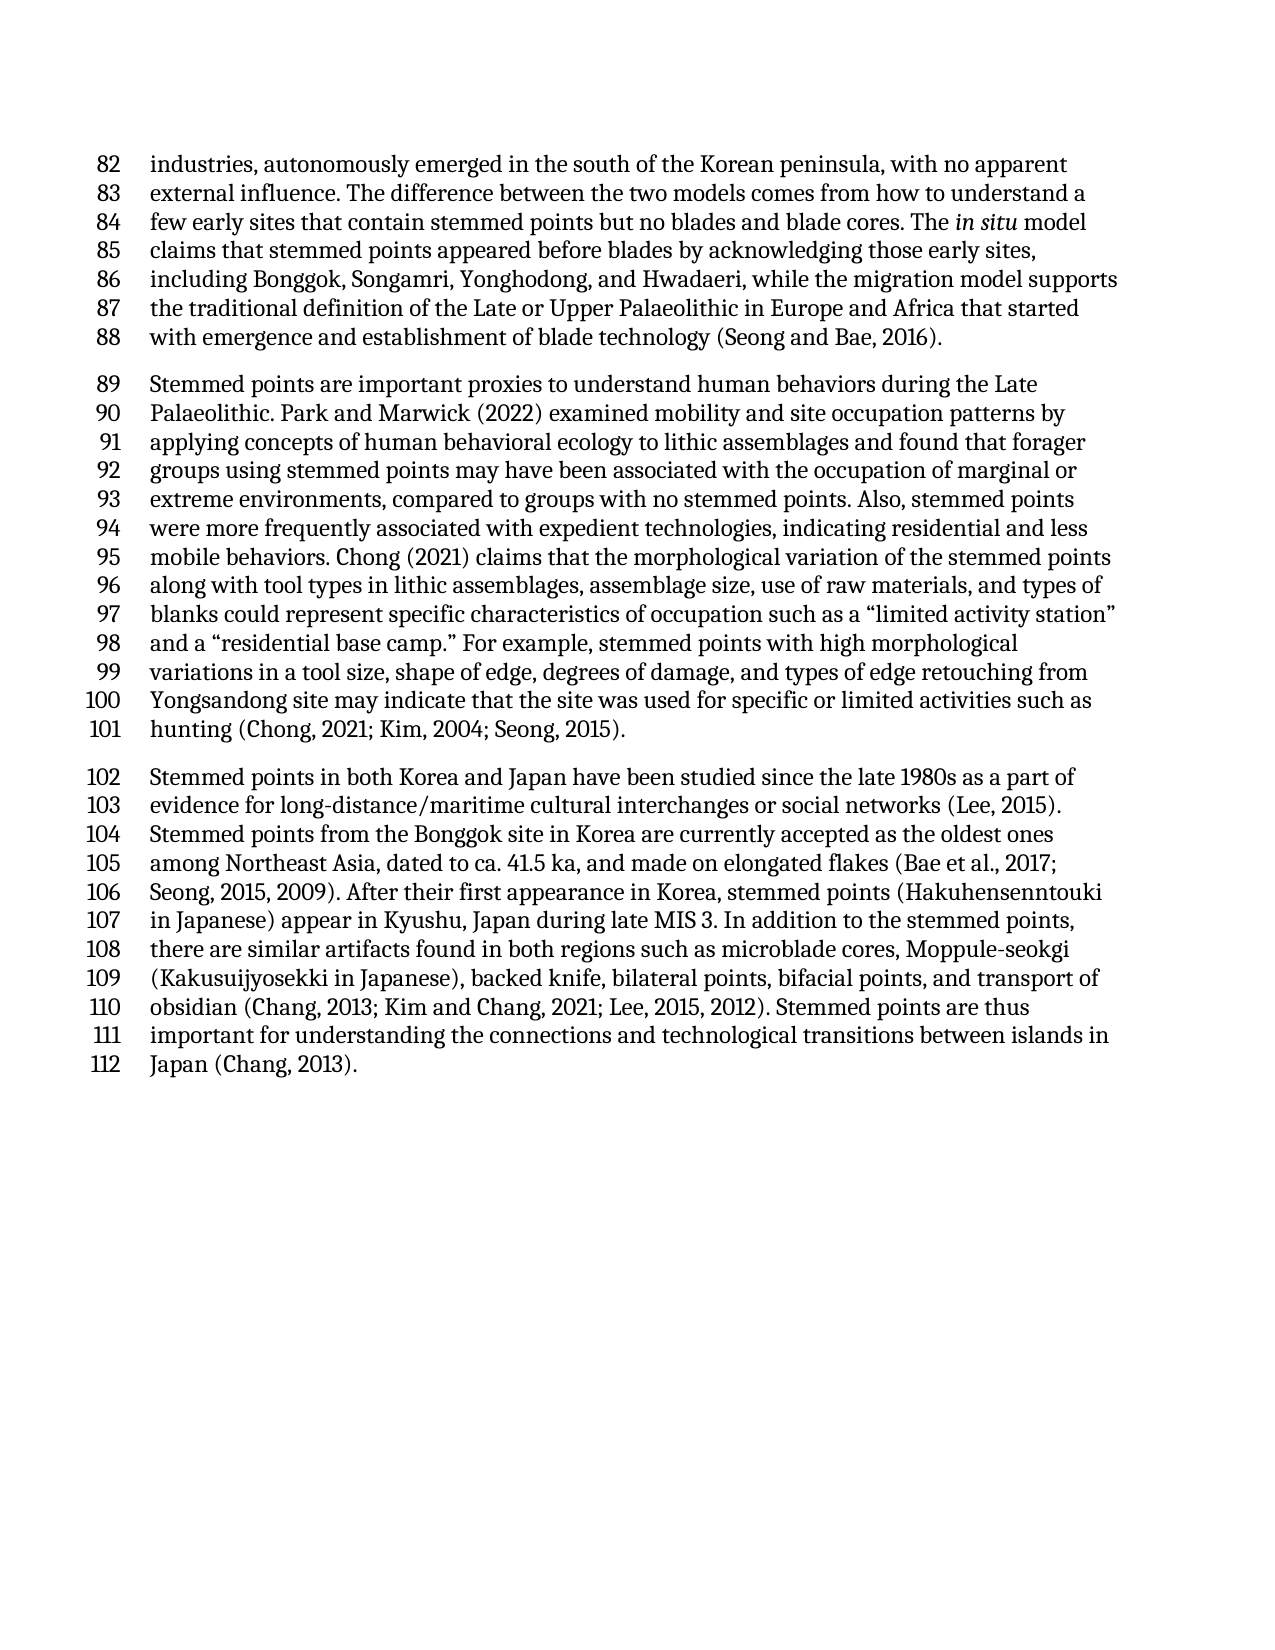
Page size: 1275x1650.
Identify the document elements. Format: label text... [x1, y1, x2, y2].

text Stemmed points in both Korea and Japan have been studied since the late 1980s as a part of evidence for long-distance/maritime cultural interchanges or social networks (Lee, 2015). Stemmed points from the Bonggok site in Korea are currently accepted as the oldest ones among Northeast Asia, dated to ca. 41.5 ka, and made on elongated flakes (Bae et al., 2017; Seong, 2015, 2009). After their first appearance in Korea, stemmed points (Hakuhensenntouki in Japanese) appear in Kyushu, Japan during late MIS 3. In addition to the stemmed points, there are similar artifacts found in both regions such as microblade cores, Moppule-seokgi (Kakusuijyosekki in Japanese), backed knife, bilateral points, bifacial points, and transport of obsidian (Chang, 2013; Kim and Chang, 2021; Lee, 2015, 2012). Stemmed points are thus important for understanding the connections and technological transitions between islands in Japan (Chang, 2013). [150, 762, 1125, 1079]
text Stemmed points are important proxies to understand human behaviors during the Late Palaeolithic. Park and Marwick (2022) examined mobility and site occupation patterns by applying concepts of human behavioral ecology to lithic assemblages and found that forager groups using stemmed points may have been associated with the occupation of marginal or extreme environments, compared to groups with no stemmed points. Also, stemmed points were more frequently associated with expedient technologies, indicating residential and less mobile behaviors. Chong (2021) claims that the morphological variation of the stemmed points along with tool types in lithic assemblages, assemblage size, use of raw materials, and types of blanks could represent specific characteristics of occupation such as a “limited activity station” and a “residential base camp.” For example, stemmed points with high morphological variations in a tool size, shape of edge, degrees of damage, and types of edge retouching from Yongsandong site may indicate that the site was used for specific or limited activities such as hunting (Chong, 2021; Kim, 2004; Seong, 2015). [150, 370, 1125, 744]
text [150, 150, 1125, 351]
